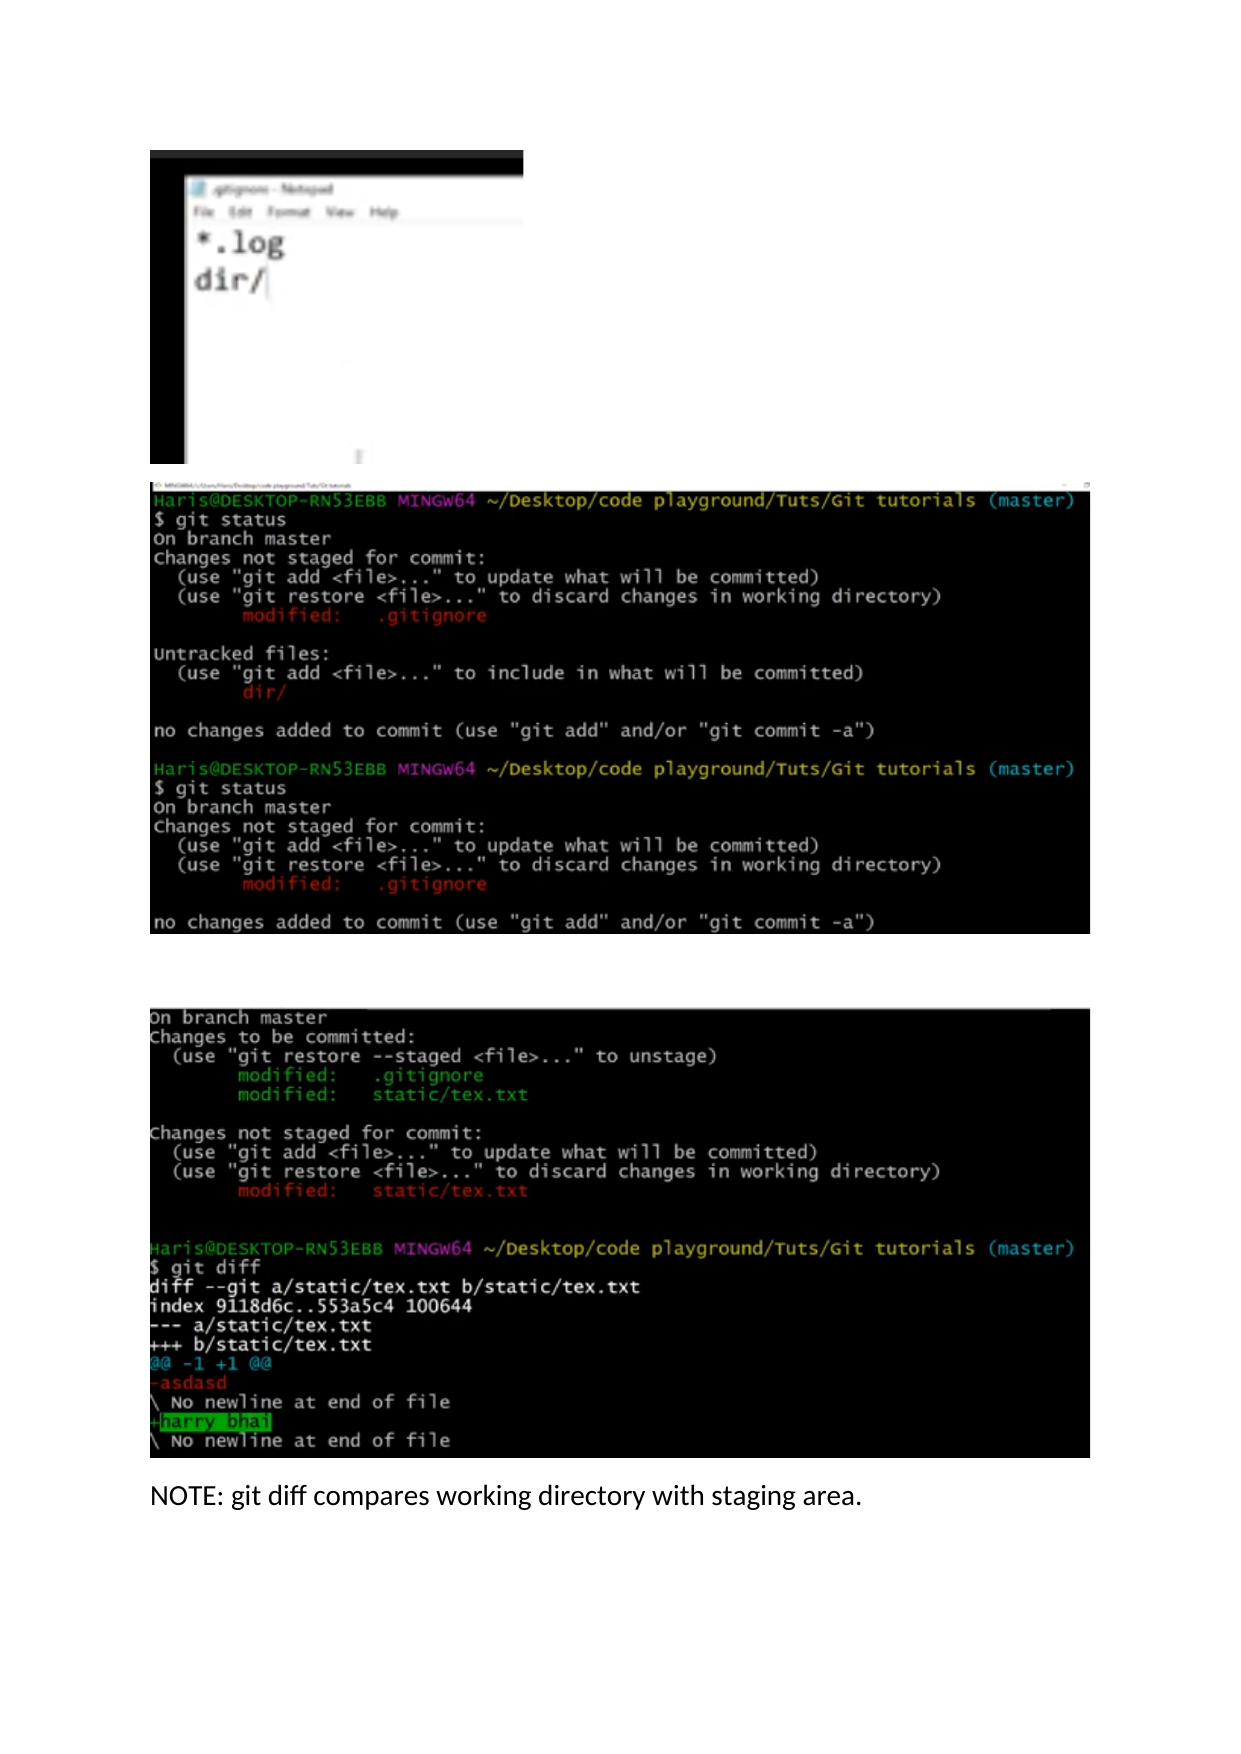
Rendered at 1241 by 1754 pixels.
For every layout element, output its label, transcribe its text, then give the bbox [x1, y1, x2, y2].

text NOTE: git diff compares working directory with staging area. [150, 1477, 1090, 1512]
picture [150, 1007, 1091, 1458]
picture [150, 482, 1091, 934]
picture [150, 150, 524, 464]
